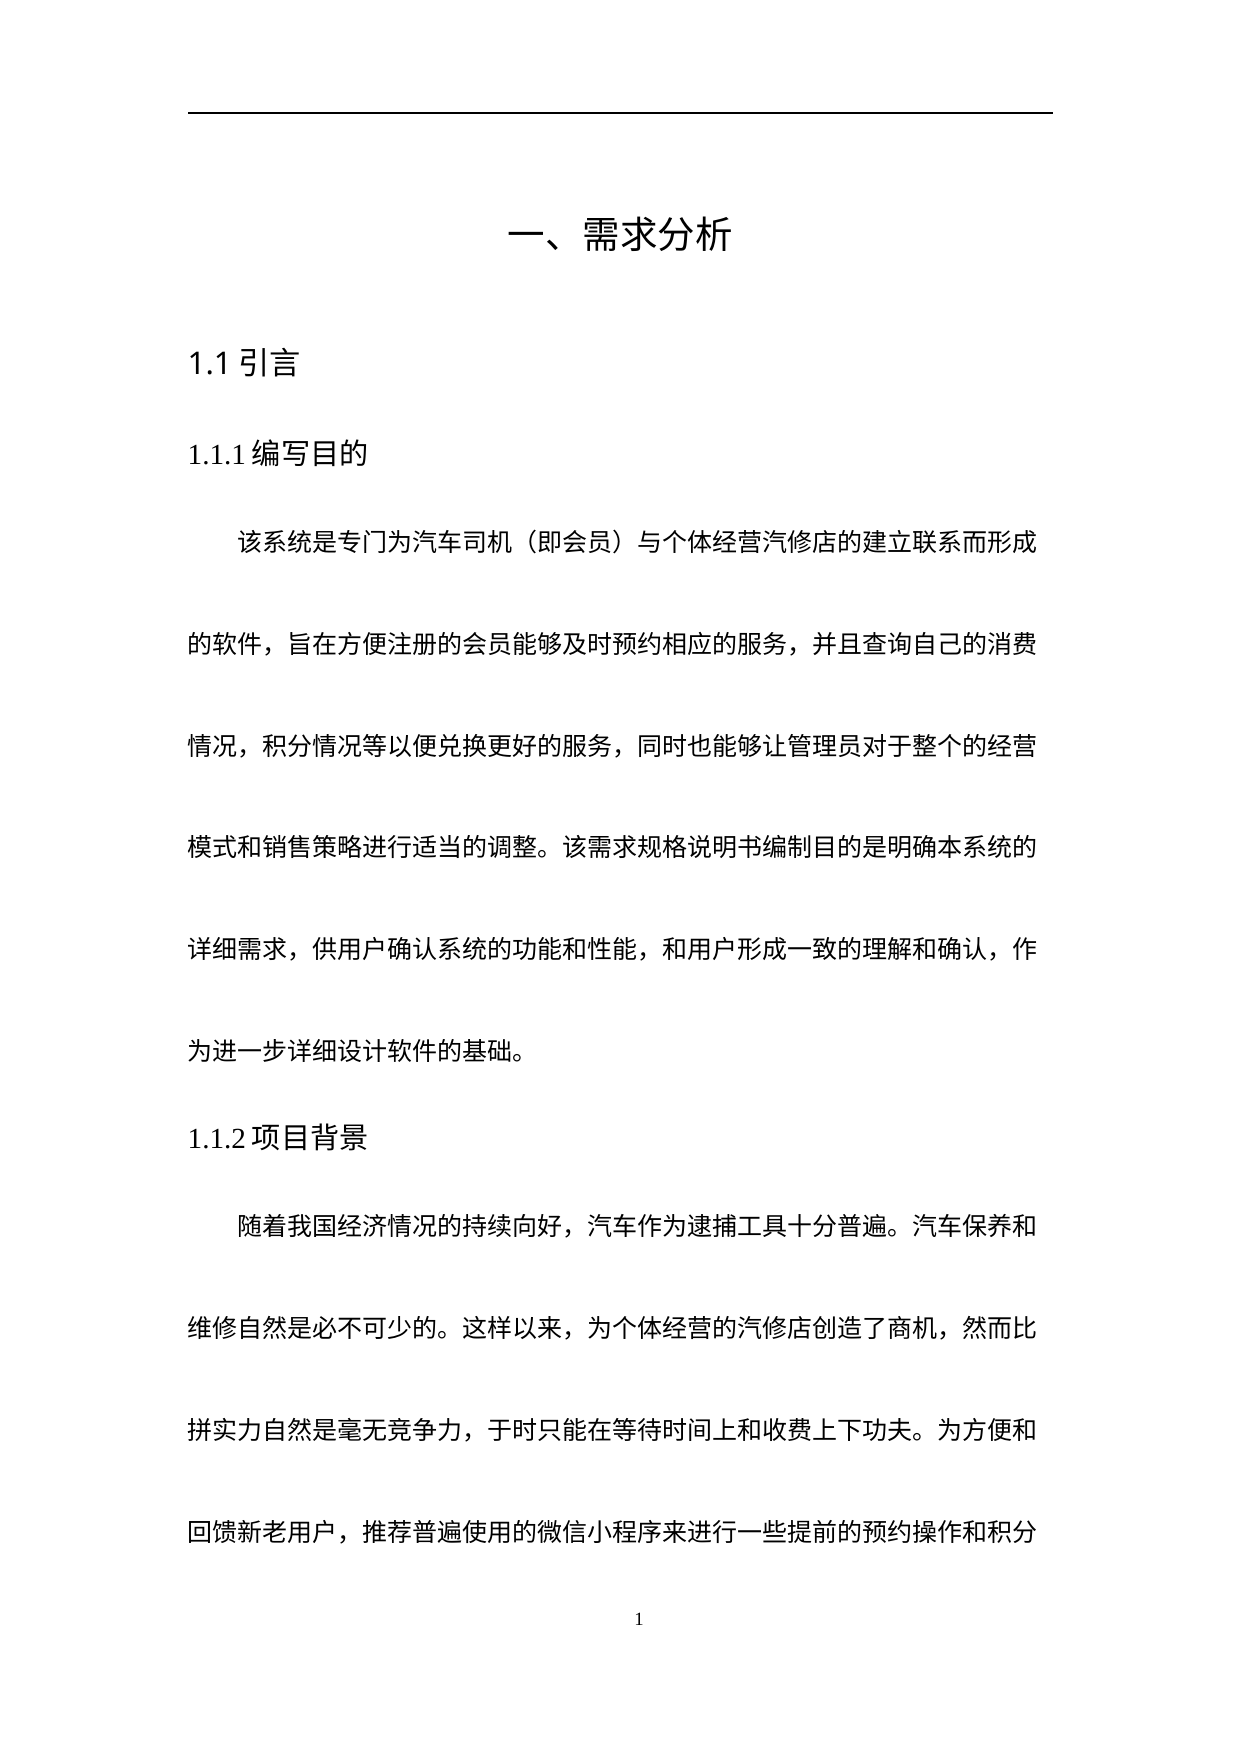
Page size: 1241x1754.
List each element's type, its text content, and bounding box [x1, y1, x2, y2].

subtitle 一、需求分析 [187, 198, 1053, 266]
subtitle 1.1引言 [187, 327, 1053, 395]
subtitle 1.1.1编写目的 [187, 417, 1053, 485]
text 该系统是专门为汽车司机（即会员）与个体经营汽修店的建立联系而形成的软件，旨在方便注册的会员能够及时预约相应的服务，并且查询自己的消费情况，积分情况等以便兑换更好的服务，同时也能够让管理员对于整个的经营模式和销售策略进行适当的调整。该需求规格说明书编制目的是明确本系统的详细需求，供用户确认系统的功能和性能，和用户形成一致的理解和确认，作为进一步详细设计软件的基础。 [187, 506, 1053, 1084]
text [187, 1191, 1053, 1564]
subtitle 1.1.2项目背景 [187, 1102, 1053, 1170]
